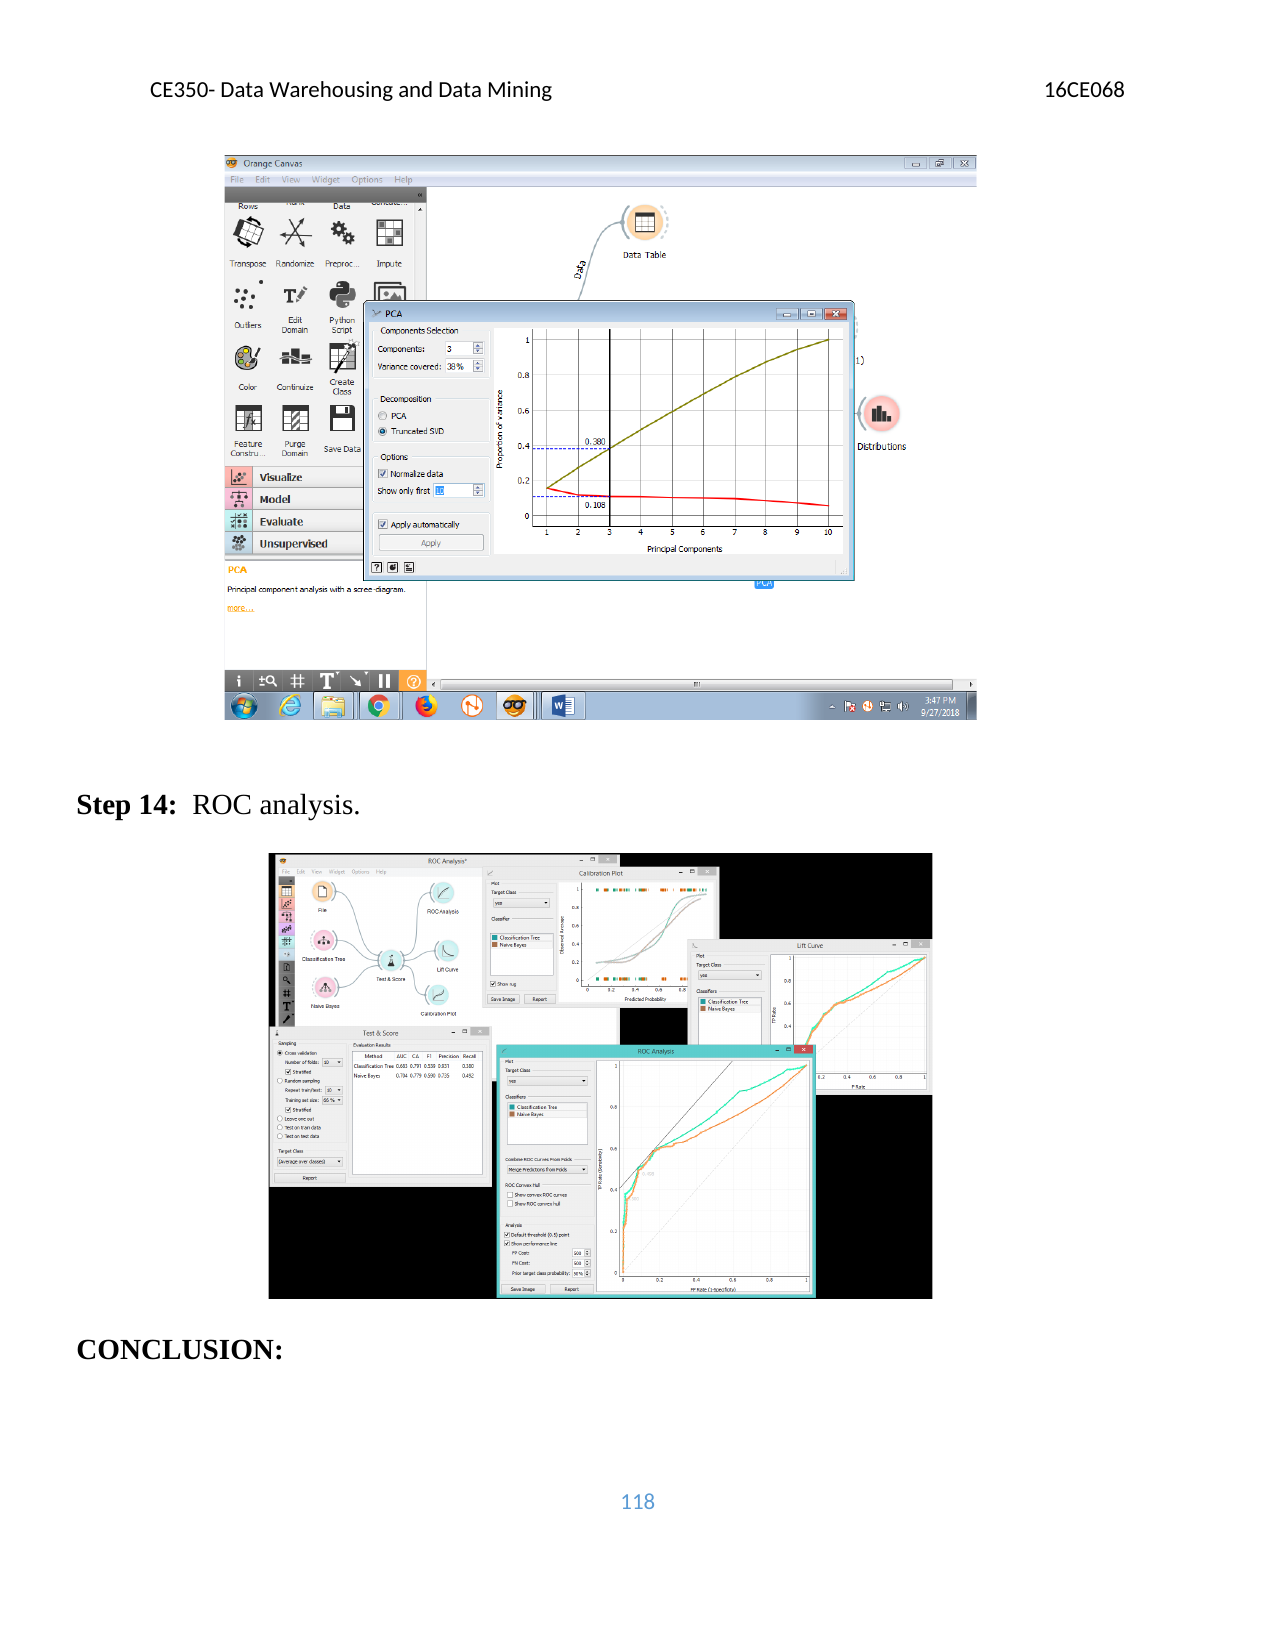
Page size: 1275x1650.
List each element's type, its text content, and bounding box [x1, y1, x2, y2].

text Step 14: ROC analysis. [76, 787, 1125, 820]
picture [224, 155, 977, 720]
text CONCLUSION: [76, 1332, 1125, 1365]
